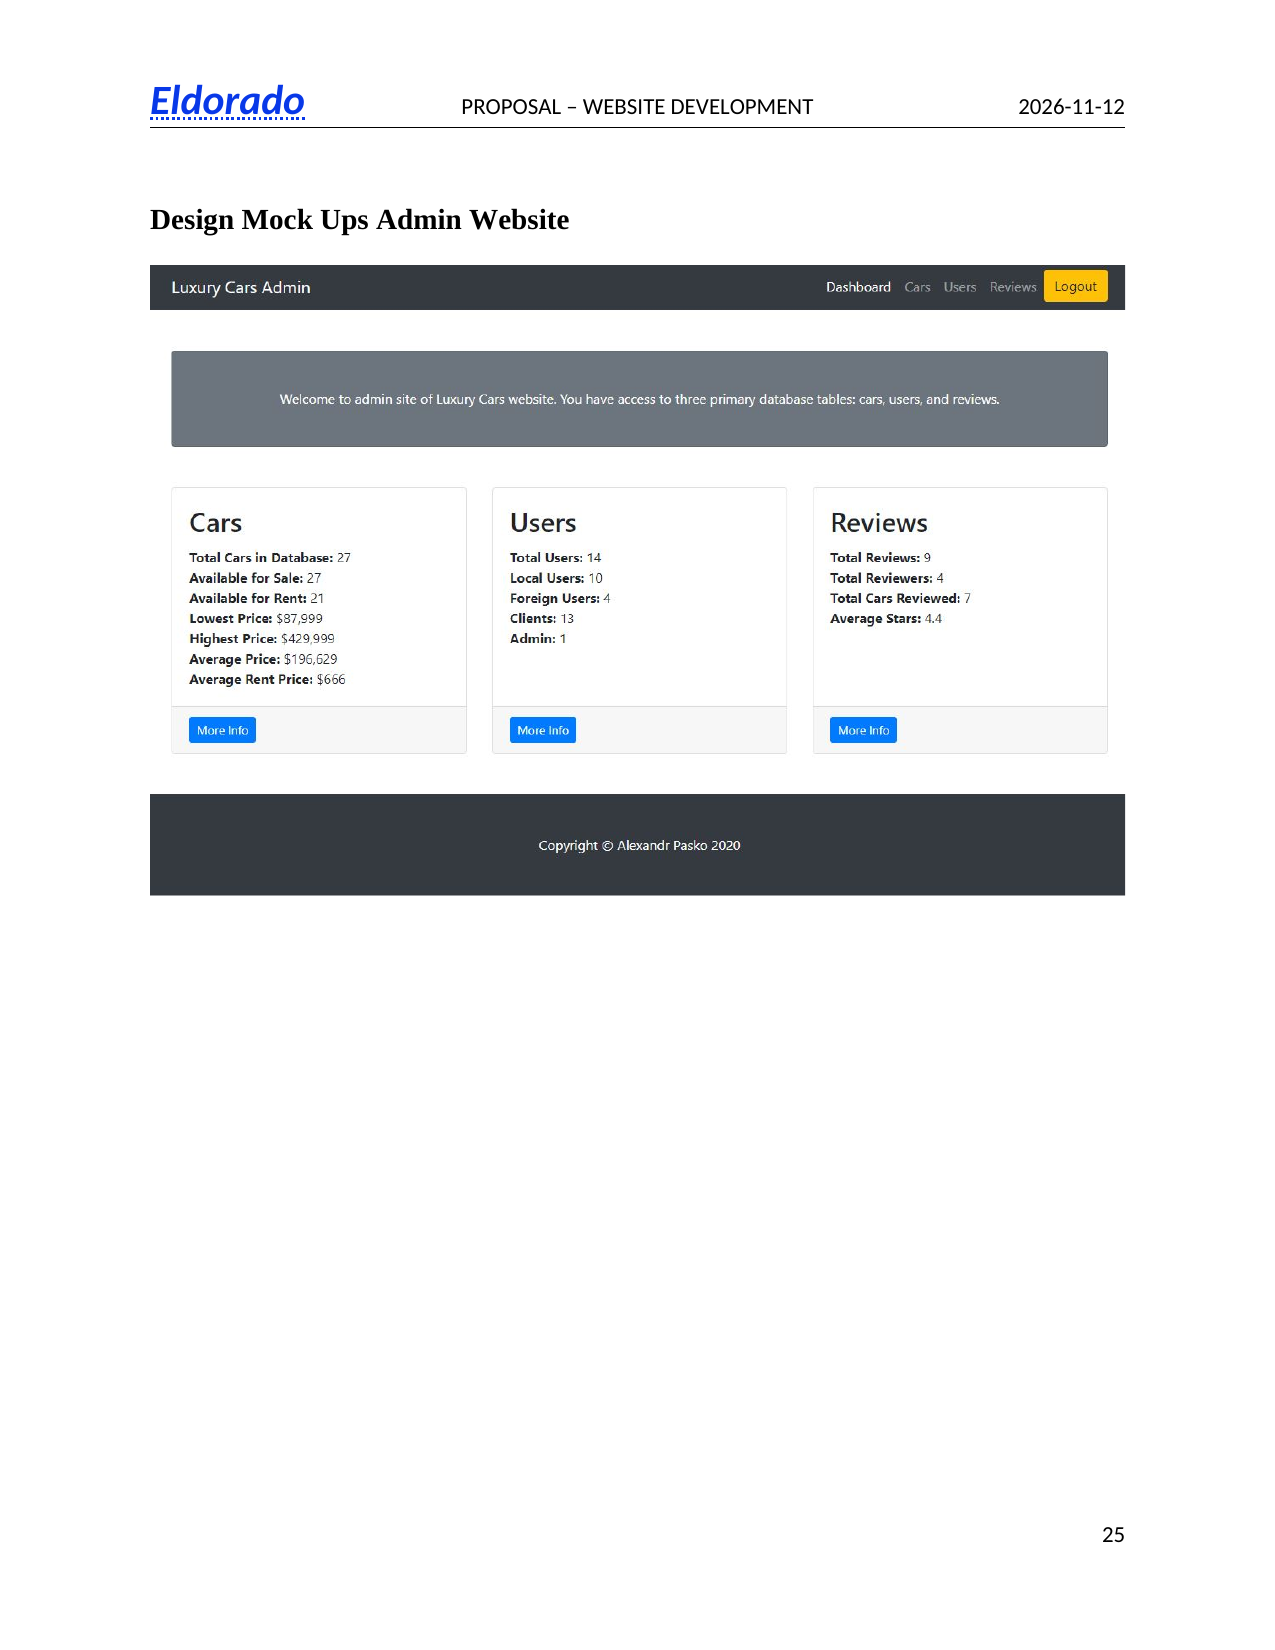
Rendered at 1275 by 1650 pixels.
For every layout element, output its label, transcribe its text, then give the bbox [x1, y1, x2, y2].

subtitle Design Mock Ups Admin Website [150, 202, 1125, 236]
picture [150, 265, 1125, 896]
